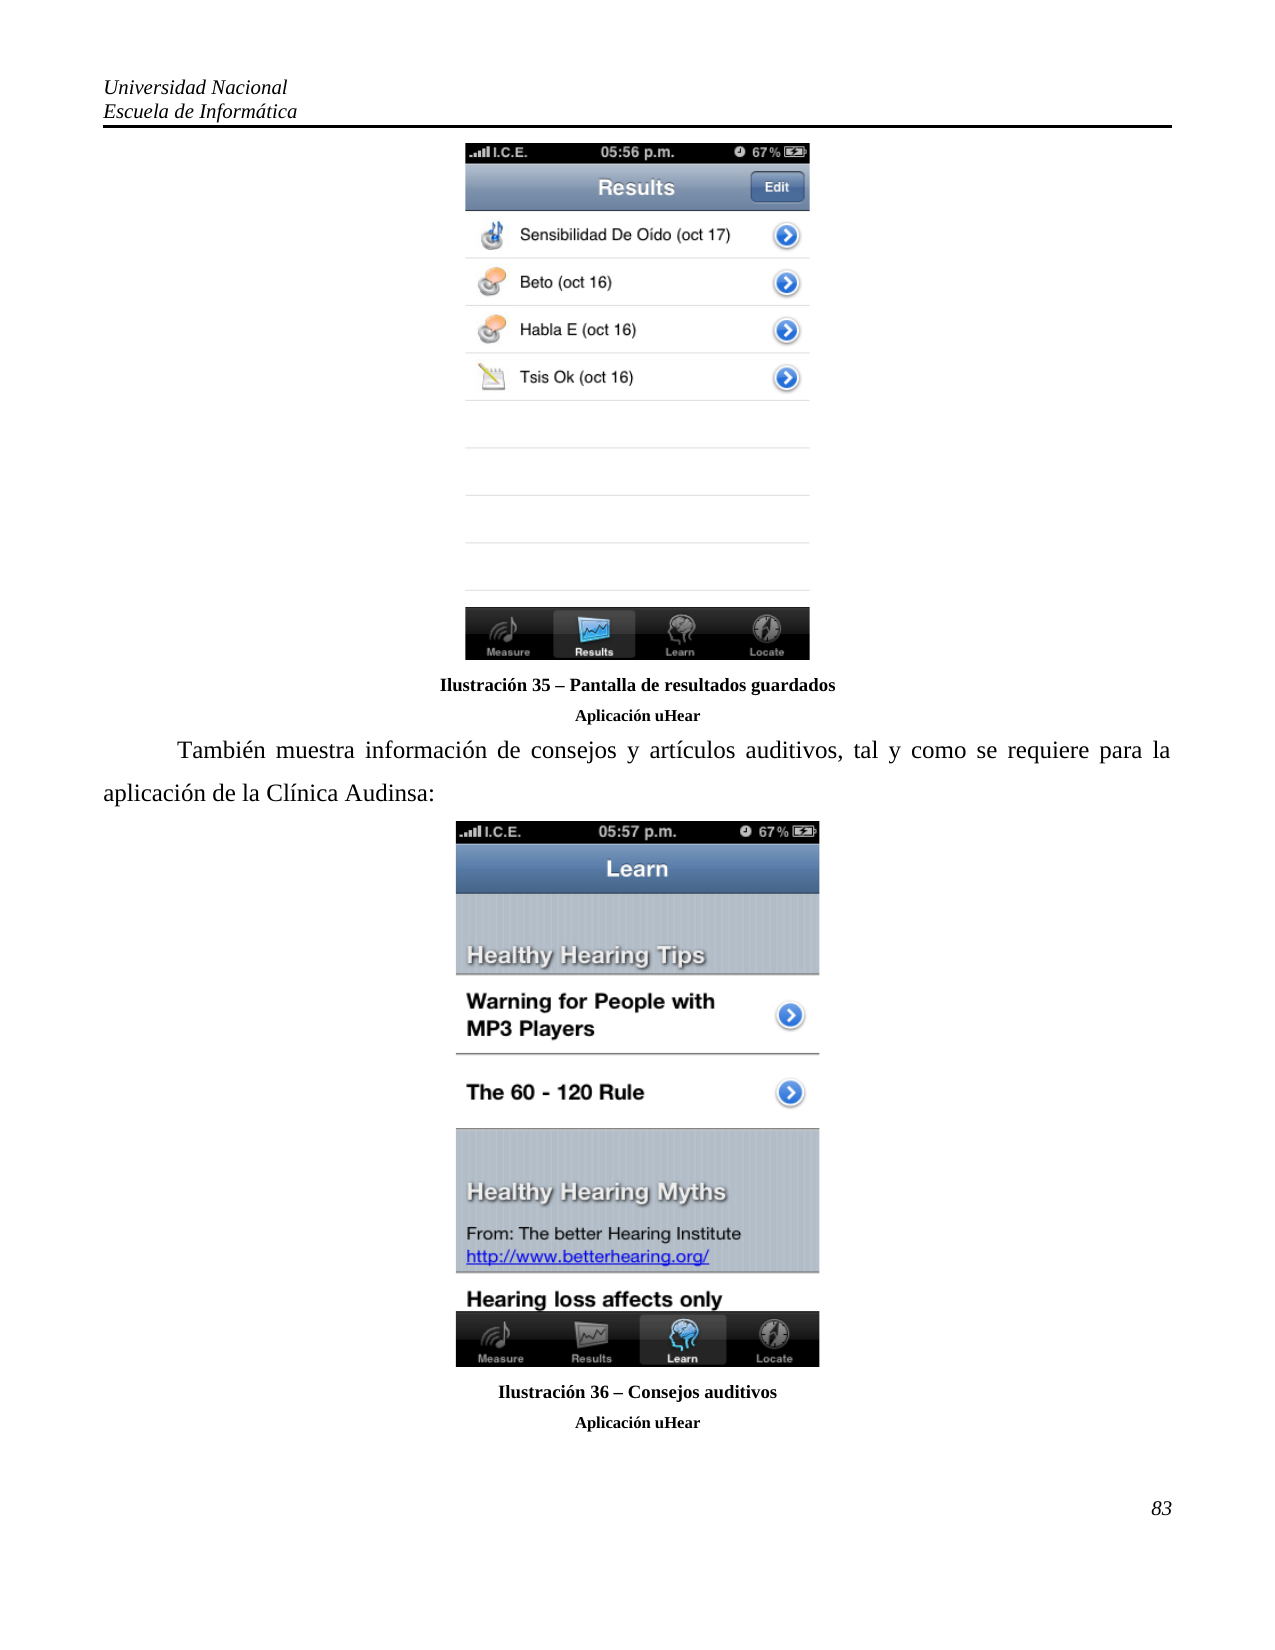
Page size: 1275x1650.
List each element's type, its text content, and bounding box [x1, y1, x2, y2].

text También muestra información de consejos y artículos auditivos, tal y como se requiere para la aplicación de la Clínica Audinsa: [103, 735, 1172, 807]
text Aplicación uHear [103, 1413, 1172, 1432]
picture [455, 821, 820, 1367]
picture [465, 143, 810, 660]
text Aplicación uHear [103, 706, 1172, 725]
